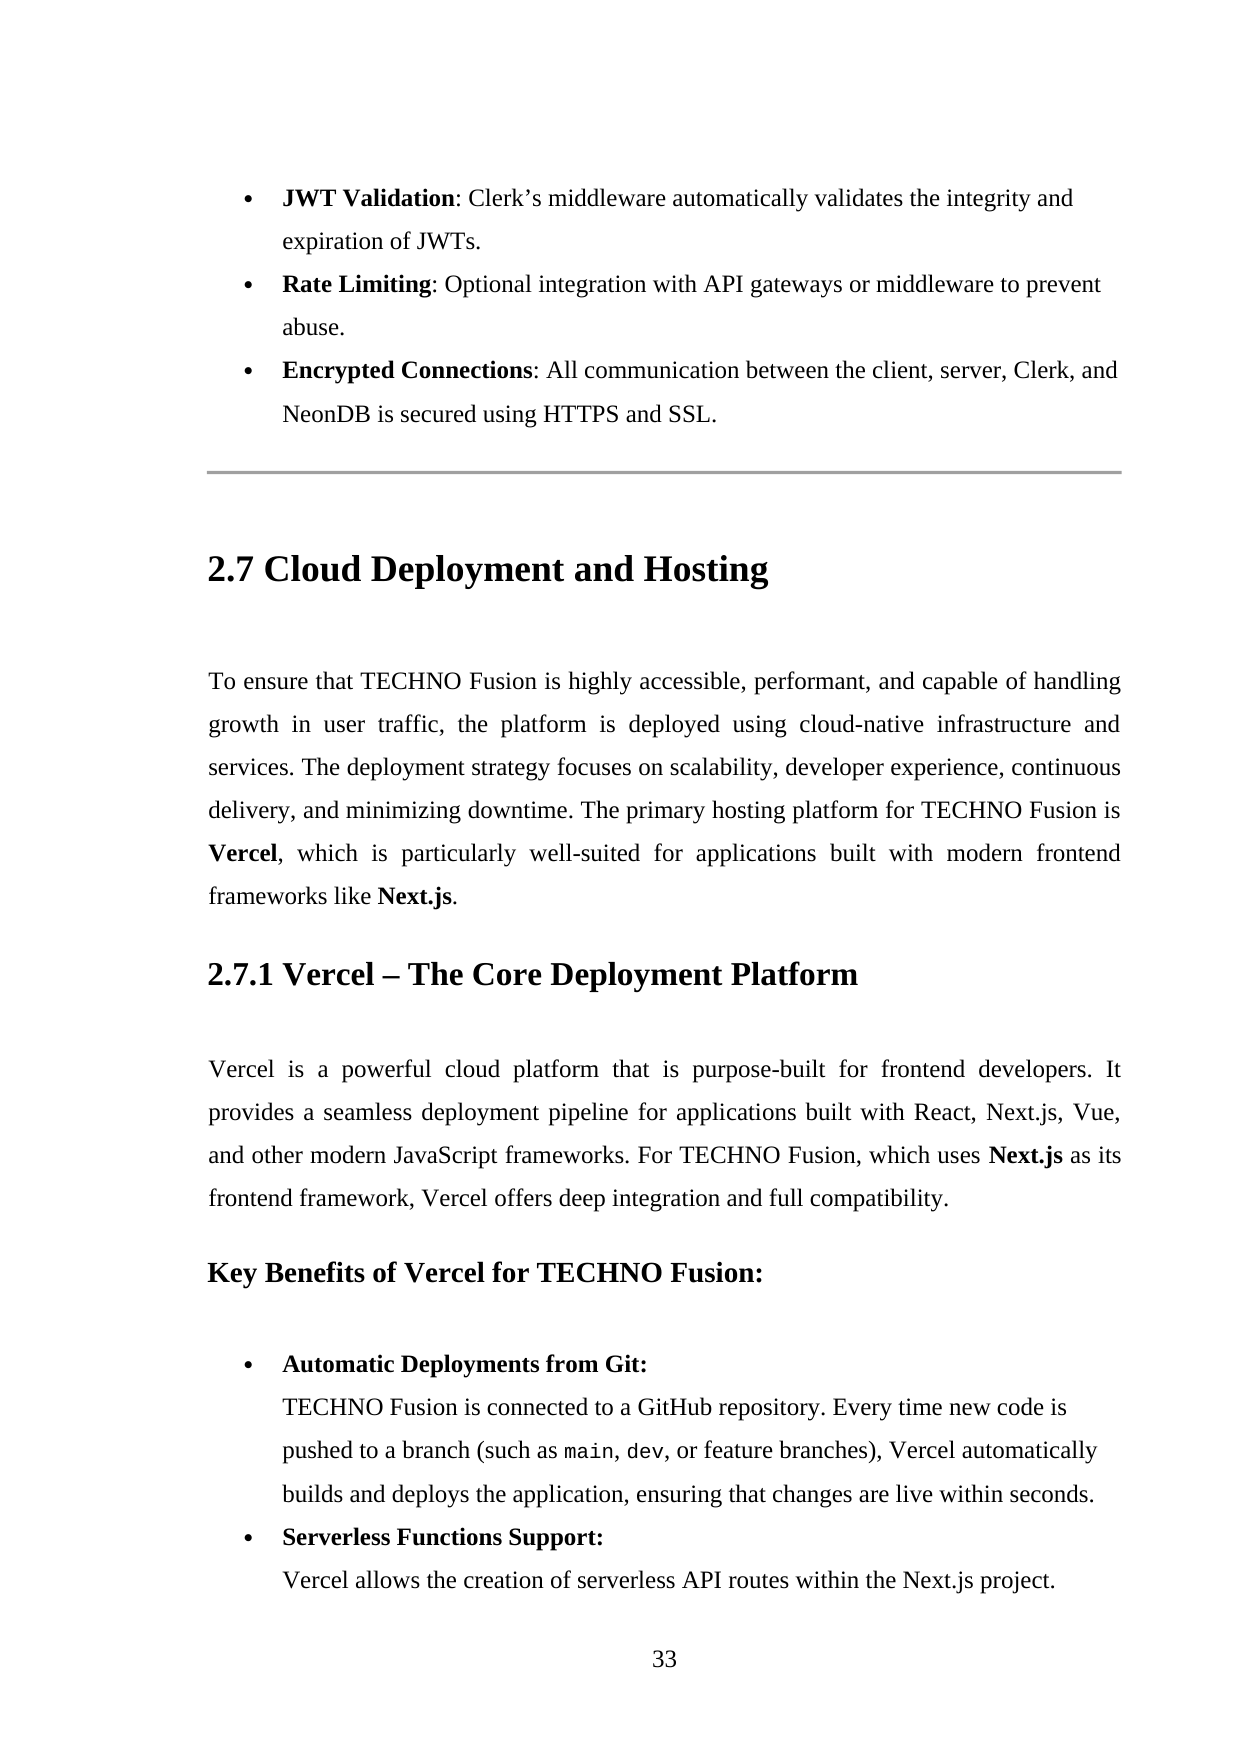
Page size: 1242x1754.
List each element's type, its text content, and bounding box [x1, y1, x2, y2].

list Rate Limiting: Optional integration with API gateways or middleware to prevent abuse. [244, 269, 1122, 341]
subtitle Key Benefits of Vercel for TECHNO Fusion: [207, 1255, 1122, 1289]
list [244, 1522, 1122, 1594]
text To ensure that TECHNO Fusion is highly accessible, performant, and capable of handling growth in user traffic, the platform is deployed using cloud-native infrastructure and services. The deployment strategy focuses on scalability, developer experience, continuous delivery, and minimizing downtime. The primary hosting platform for TECHNO Fusion is Vercel, which is particularly well-suited for applications built with modern frontend frameworks like Next.js. [208, 666, 1122, 910]
list JWT Validation: Clerk’s middleware automatically validates the integrity and expiration of JWTs. [244, 183, 1122, 255]
subtitle 2.7 Cloud Deployment and Hosting [207, 547, 1122, 590]
text Vercel is a powerful cloud platform that is purpose-built for frontend developers. It provides a seamless deployment pipeline for applications built with React, Next.js, Vue, and other modern JavaScript frameworks. For TECHNO Fusion, which uses Next.js as its frontend framework, Vercel offers deep integration and full compatibility. [208, 1054, 1122, 1212]
list Encrypted Connections: All communication between the client, server, Clerk, and NeonDB is secured using HTTPS and SSL. [244, 356, 1122, 427]
subtitle 2.7.1 Vercel – The Core Deployment Platform [207, 954, 1122, 992]
list Automatic Deployments from Git: TECHNO Fusion is connected to a GitHub repository. Every time new code is pushed to a branch (such as main, dev, or feature branches), Vercel automatically builds and deploys the application, ensuring that changes are live within seconds. [244, 1349, 1122, 1508]
